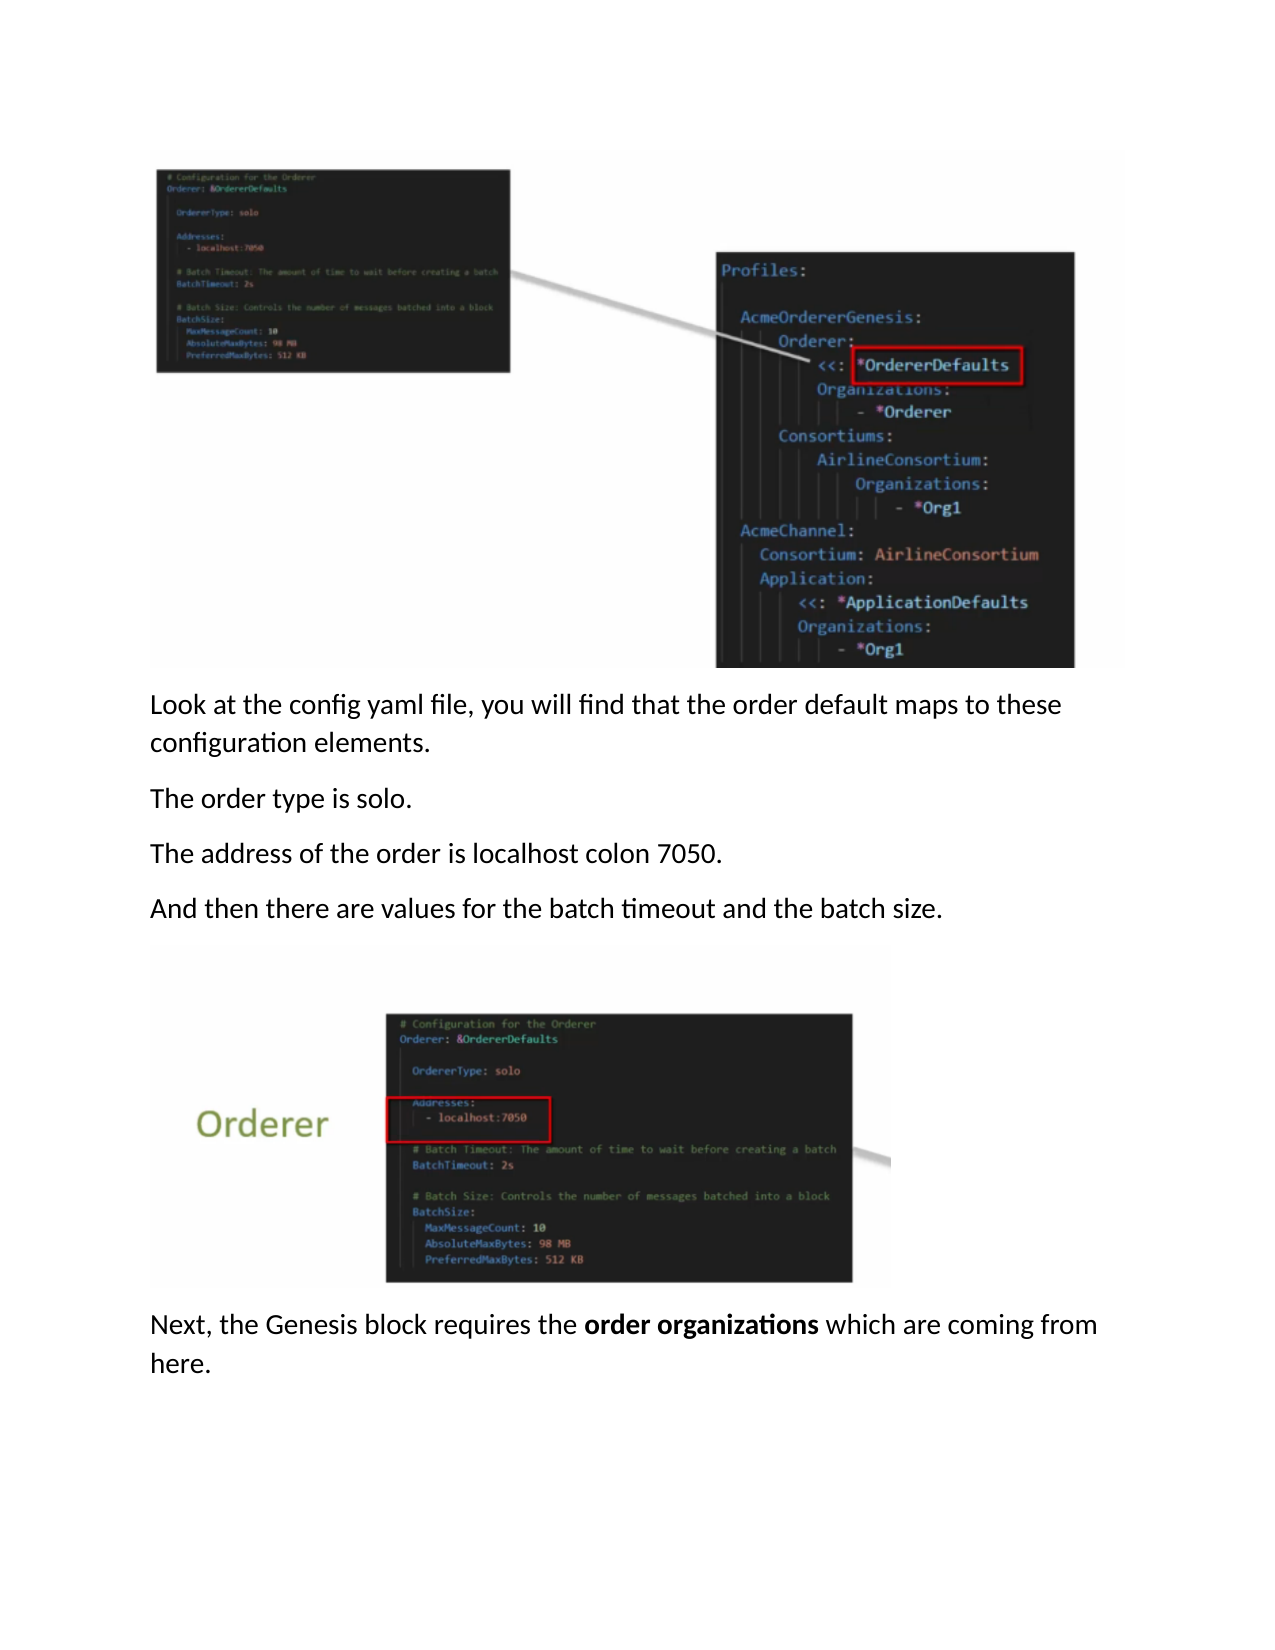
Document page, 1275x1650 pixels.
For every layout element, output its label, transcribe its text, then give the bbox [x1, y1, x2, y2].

text The address of the order is localhost colon 7050. [150, 835, 1125, 870]
picture [150, 945, 891, 1288]
text Look at the config yaml file, you will find that the order default maps to these configuration elements. [150, 686, 1125, 760]
text And then there are values for the batch timeout and the batch size. [150, 890, 1125, 926]
text Next, the Genesis block requires the order organizations which are coming from here. [150, 1306, 1125, 1380]
picture [150, 150, 1125, 668]
text The order type is solo. [150, 780, 1125, 815]
